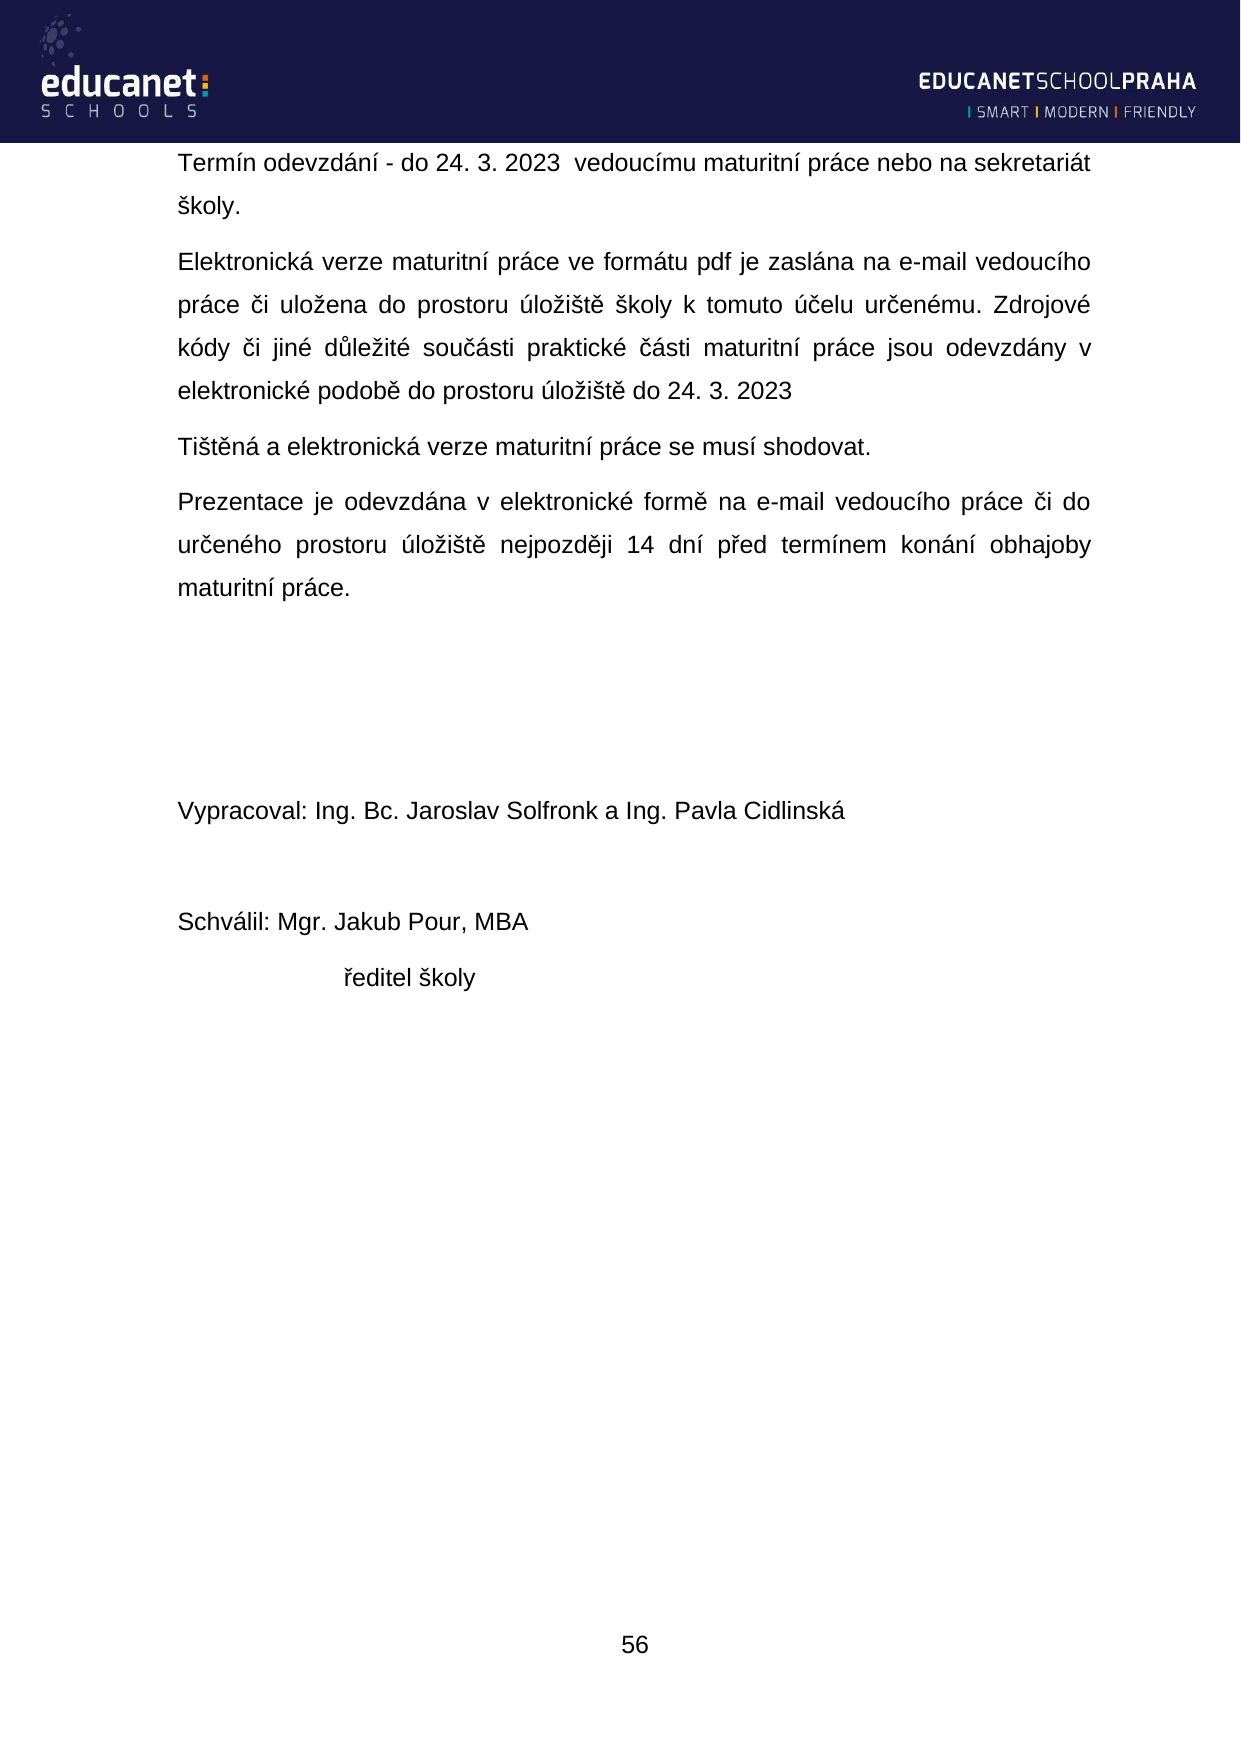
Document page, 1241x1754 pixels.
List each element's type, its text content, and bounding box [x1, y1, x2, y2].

picture [0, 0, 1241, 143]
text Termín odevzdání - do 24. 3. 2023 vedoucímu maturitní práce nebo na sekretariát školy. [177, 148, 1092, 219]
text ředitel školy [177, 963, 1092, 991]
text Prezentace je odevzdána v elektronické formě na e-mail vedoucího práce či do určeného prostoru úložiště nejpozději 14 dní před termínem konání obhajoby maturitní práce. [177, 487, 1092, 602]
text Vypracoval: Ing. Bc. Jaroslav Solfronk a Ing. Pavla Cidlinská [177, 796, 1092, 824]
text Tištěná a elektronická verze maturitní práce se musí shodovat. [177, 431, 1092, 460]
text Schválil: Mgr. Jakub Pour, MBA [177, 907, 1092, 936]
text Elektronická verze maturitní práce ve formátu pdf je zaslána na e-mail vedoucího práce či uložena do prostoru úložiště školy k tomuto účelu určenému. Zdrojové kódy či jiné důležité součásti praktické části maturitní práce jsou odevzdány v elektronické podobě do prostoru úložiště do 24. 3. 2023 [177, 246, 1092, 404]
